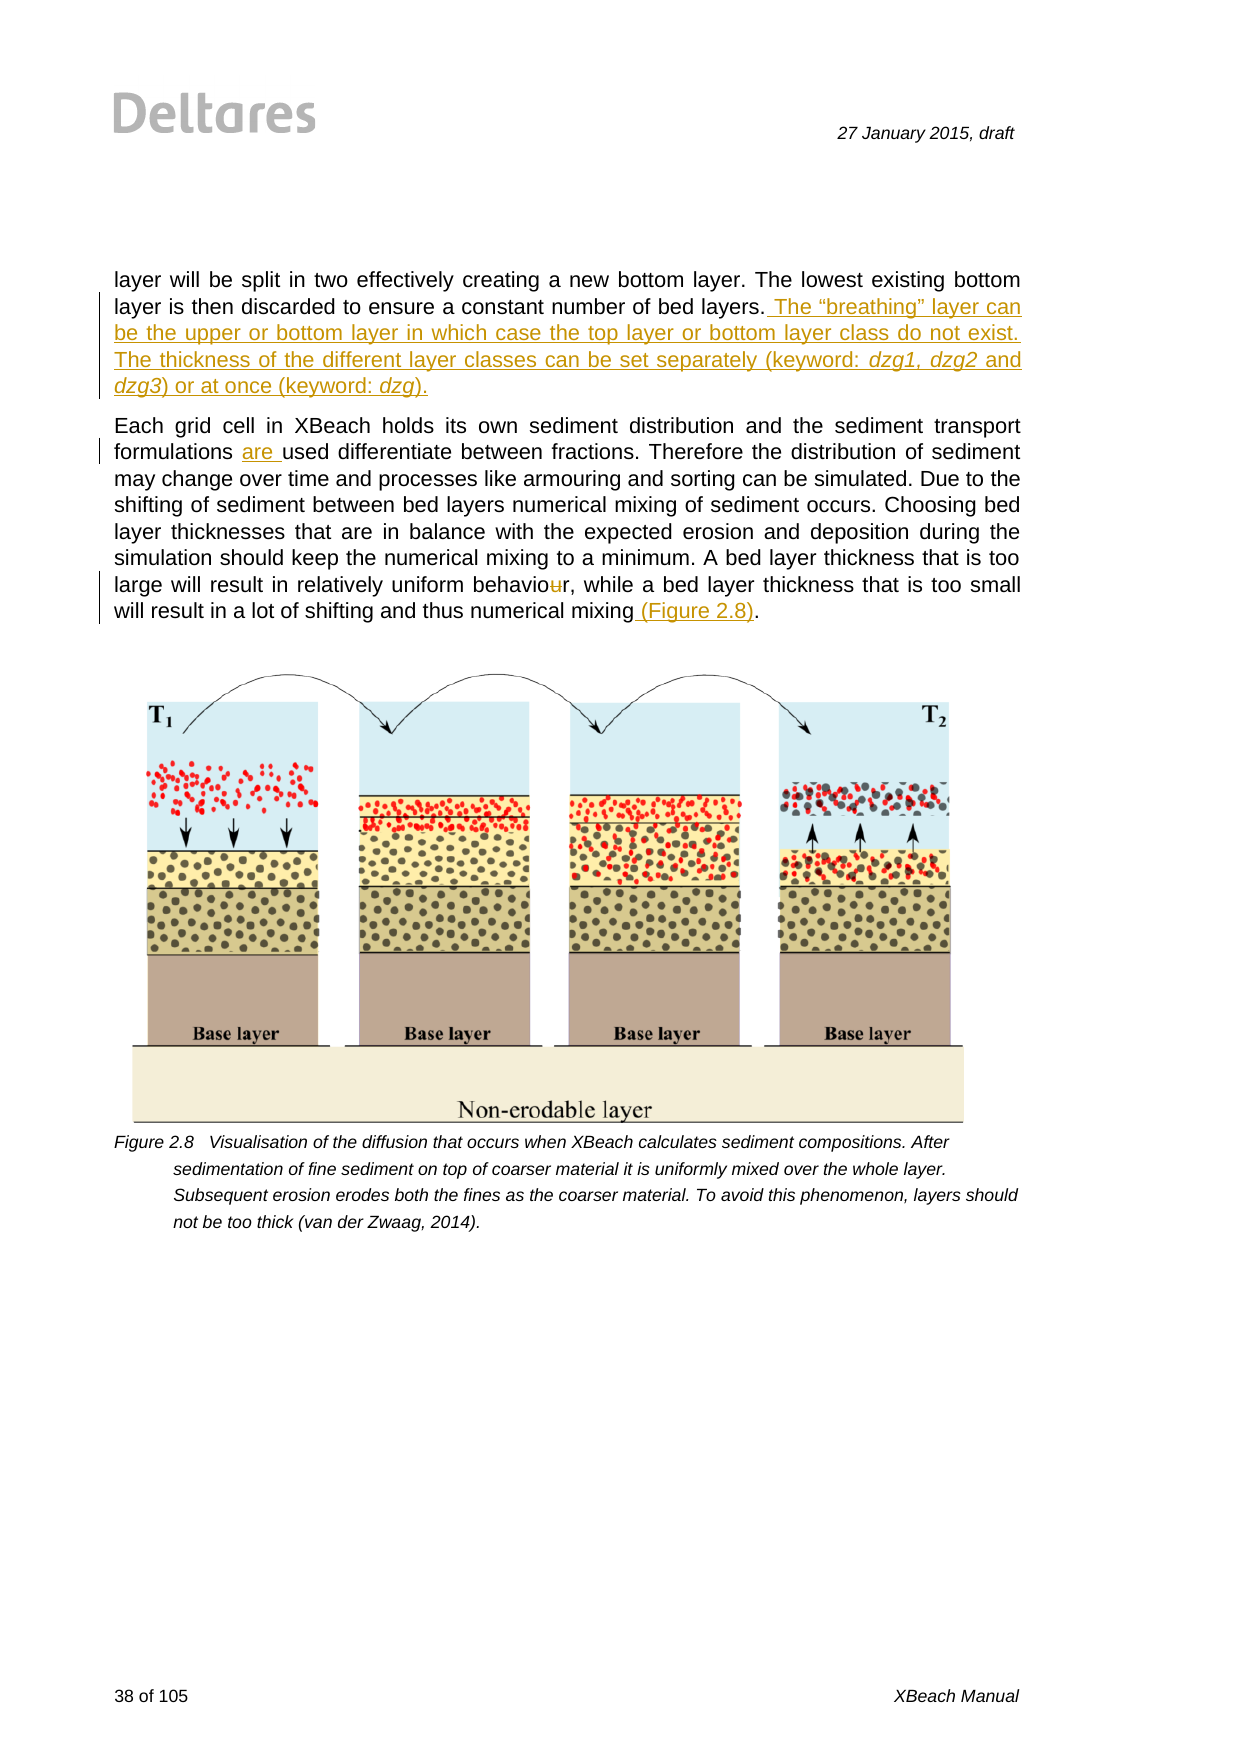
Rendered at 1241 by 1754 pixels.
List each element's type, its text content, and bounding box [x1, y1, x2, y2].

picture [113, 636, 1022, 1126]
text Each grid cell in XBeach holds its own sediment distribution and the sediment transport formulations used differentiate between fractions. Therefore the distribution of sediment may change over time and processes like armouring and sorting can be simulated. Due to the shifting of sediment between bed layers numerical mixing of sediment occurs. Choosing bed layer thicknesses that are in balance with the expected erosion and deposition during the simulation should keep the numerical mixing to a minimum. A bed layer thickness that is too large will result in relatively uniform behavior, while a bed layer thickness that is too small will result in a lot of shifting and thus numerical mixing. [114, 411, 1022, 624]
text Figure 2.8 Visualisation of the diffusion that occurs when XBeach calculates sediment compositions. After sedimentation of fine sediment on top of coarser material it is uniformly mixed over the whole layer. Subsequent erosion erodes both the fines as the coarser material. To avoid this phenomenon, layers should not be too thick (van der Zwaag, 2014). [114, 1126, 1022, 1232]
picture [113, 75, 315, 133]
